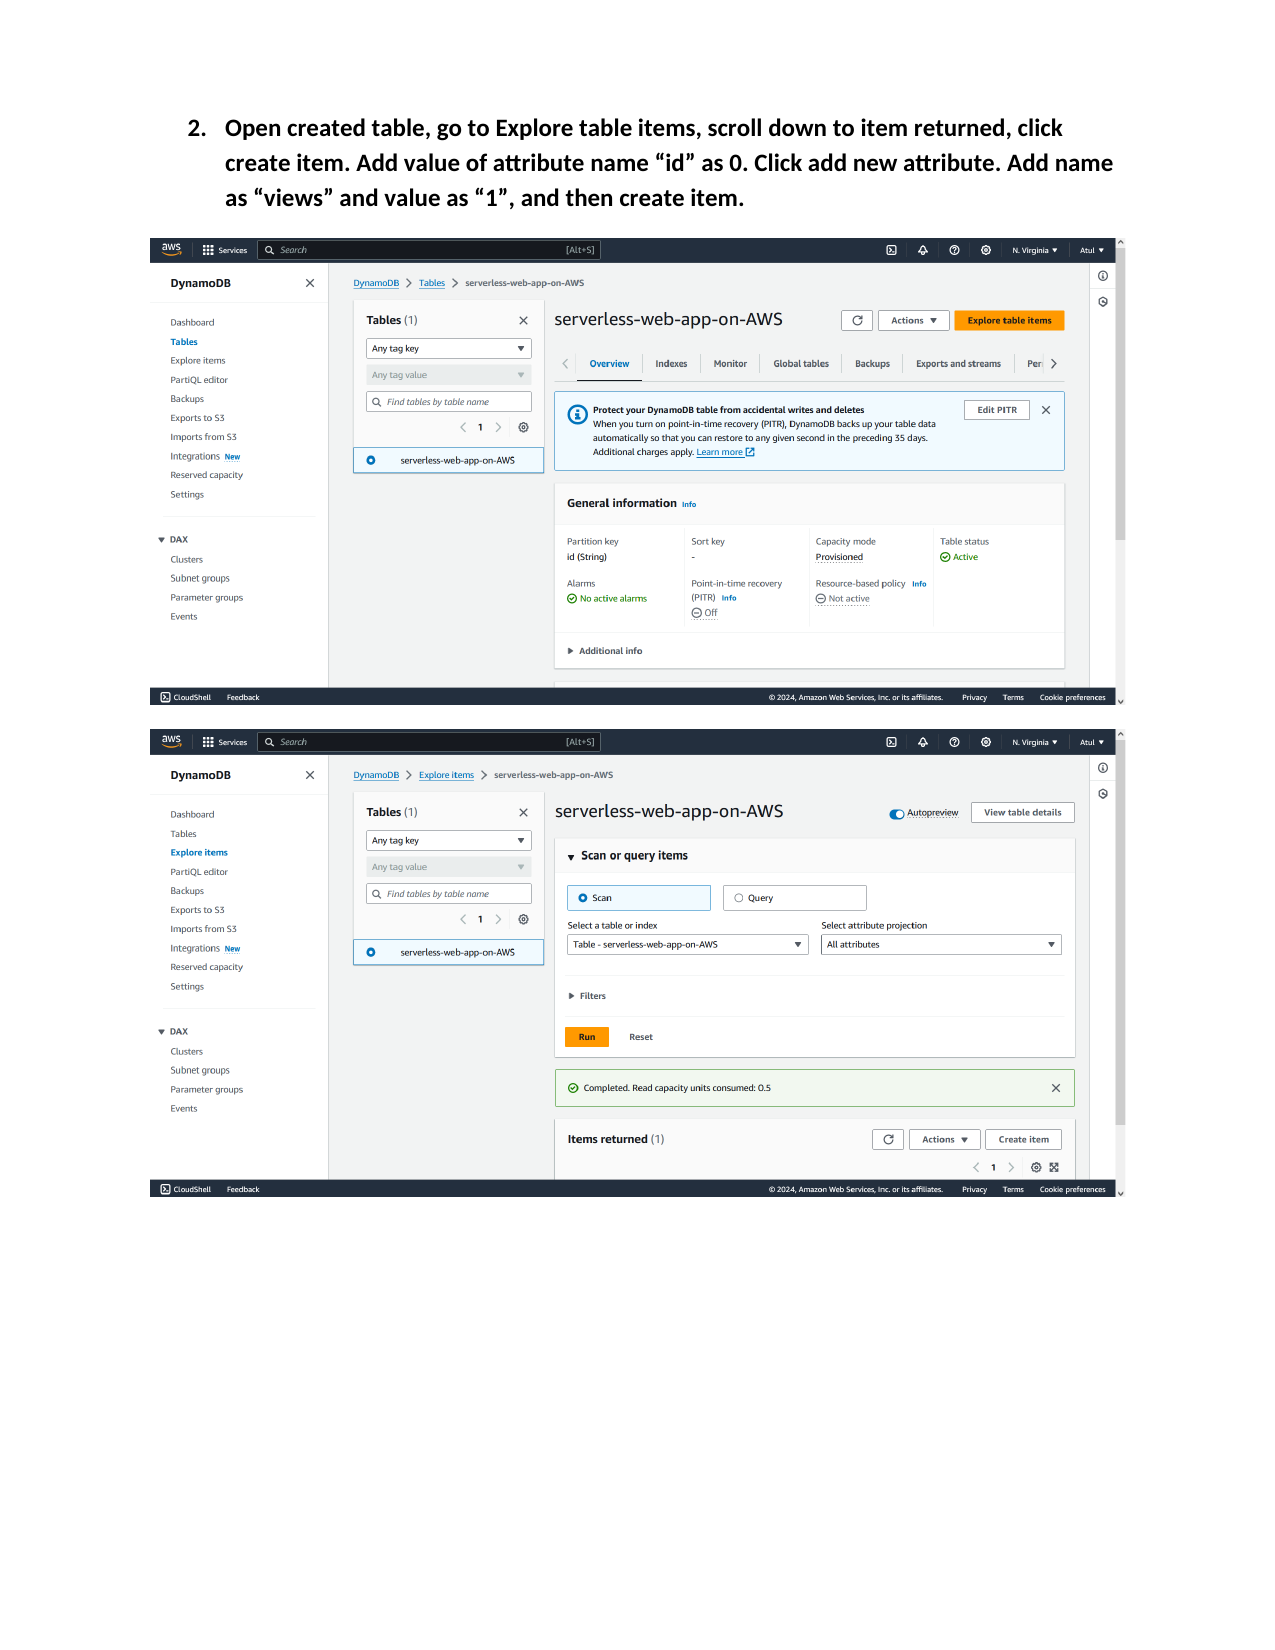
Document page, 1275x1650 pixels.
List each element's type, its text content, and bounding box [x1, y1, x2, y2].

list Open created table, go to Explore table items, scroll down to item returned, click create item. Add value of attribute name “id” as 0. Click add new attribute. Add name as “views” and value as “1”, and then create item. [187, 112, 1125, 213]
picture [150, 729, 1126, 1197]
picture [150, 238, 1126, 705]
